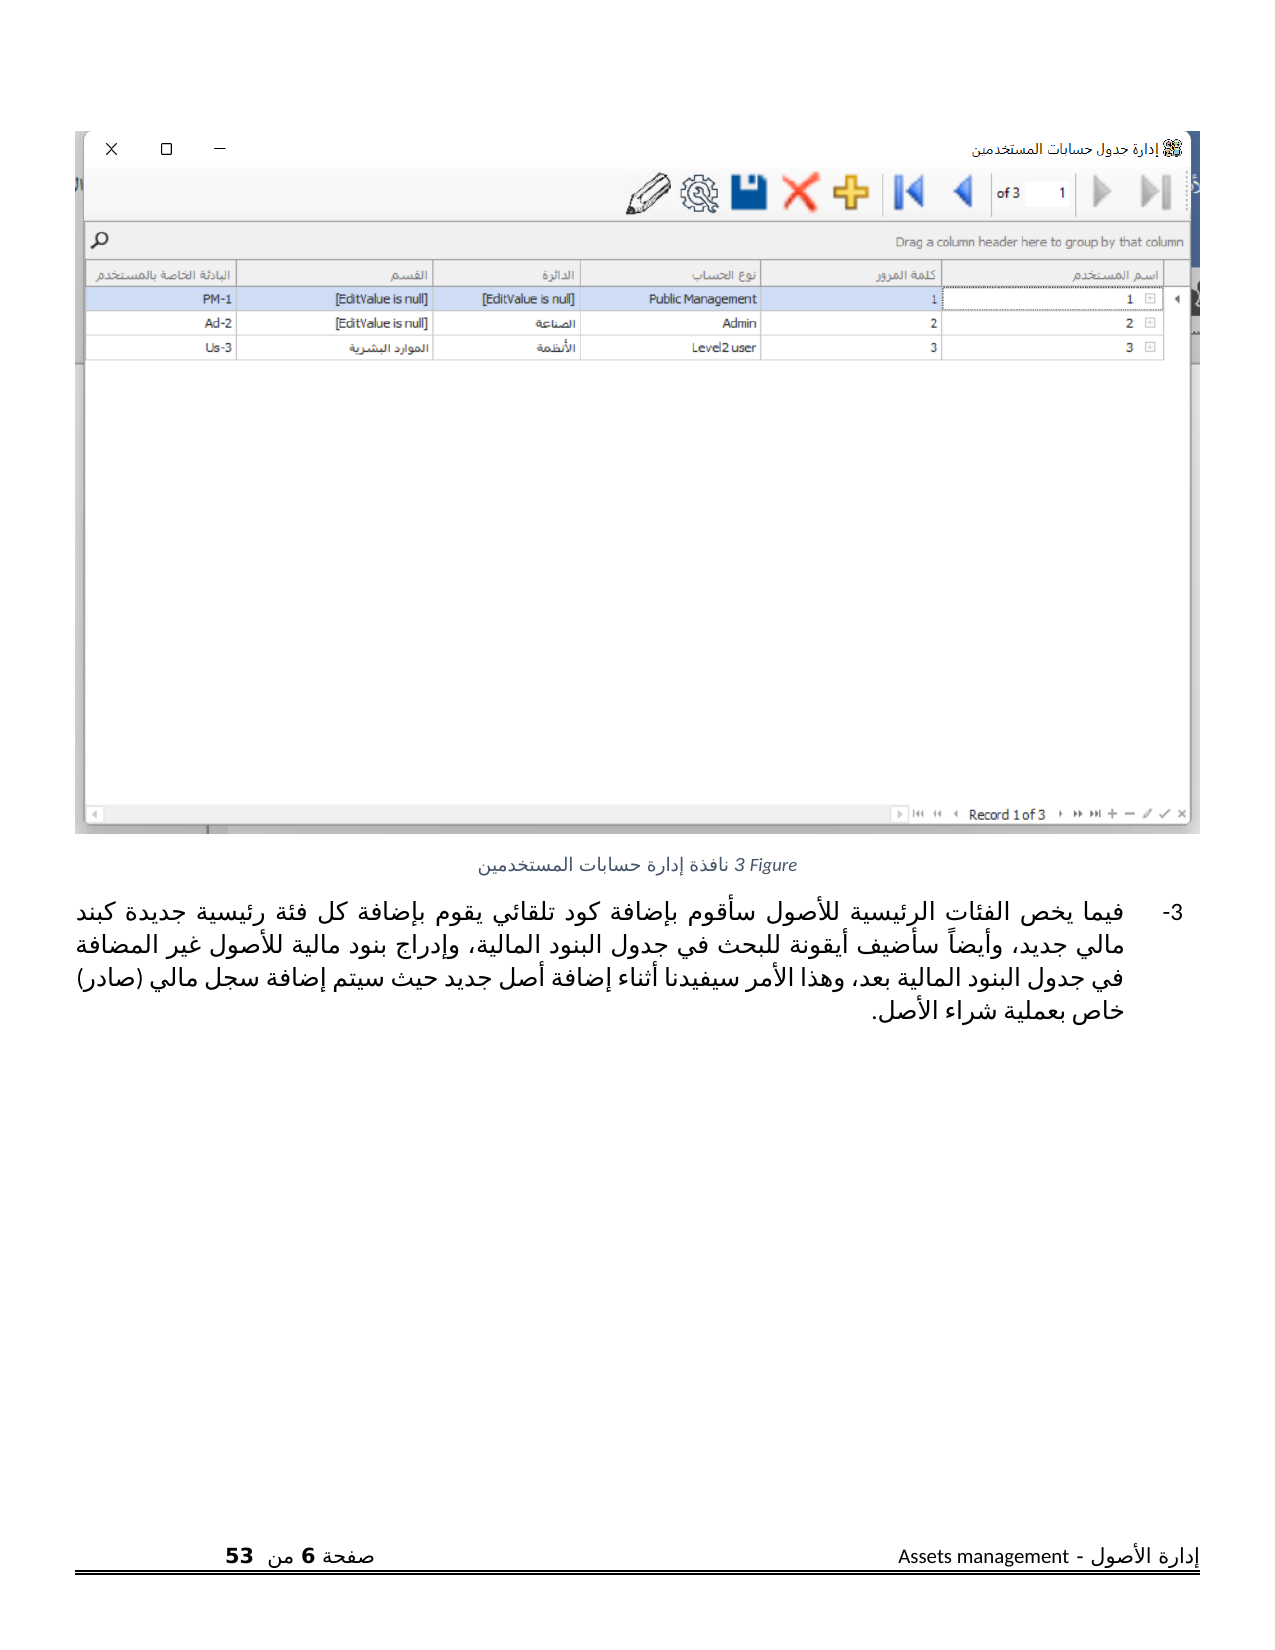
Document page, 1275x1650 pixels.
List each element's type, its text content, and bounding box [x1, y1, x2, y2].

picture [75, 131, 1200, 834]
text Figure 3 نافذة إدارة حسابات المستخدمين [75, 853, 1200, 876]
list فيما يخص الفئات الرئيسية للأصول سأقوم بإضافة كود تلقائي يقوم بإضافة كل فئة رئيسية جديدة كبند مالي جديد، وأيضاً سأضيف أيقونة للبحث في جدول البنود المالية، وإدراج بنود مالية للأصول غير المضافة في جدول البنود المالية بعد، وهذا الأمر سيفيدنا أثناء إضافة أصل جديد حيث سيتم إضافة سجل مالي (صادر) خاص بعملية شراء الأصل. [75, 896, 1162, 1026]
